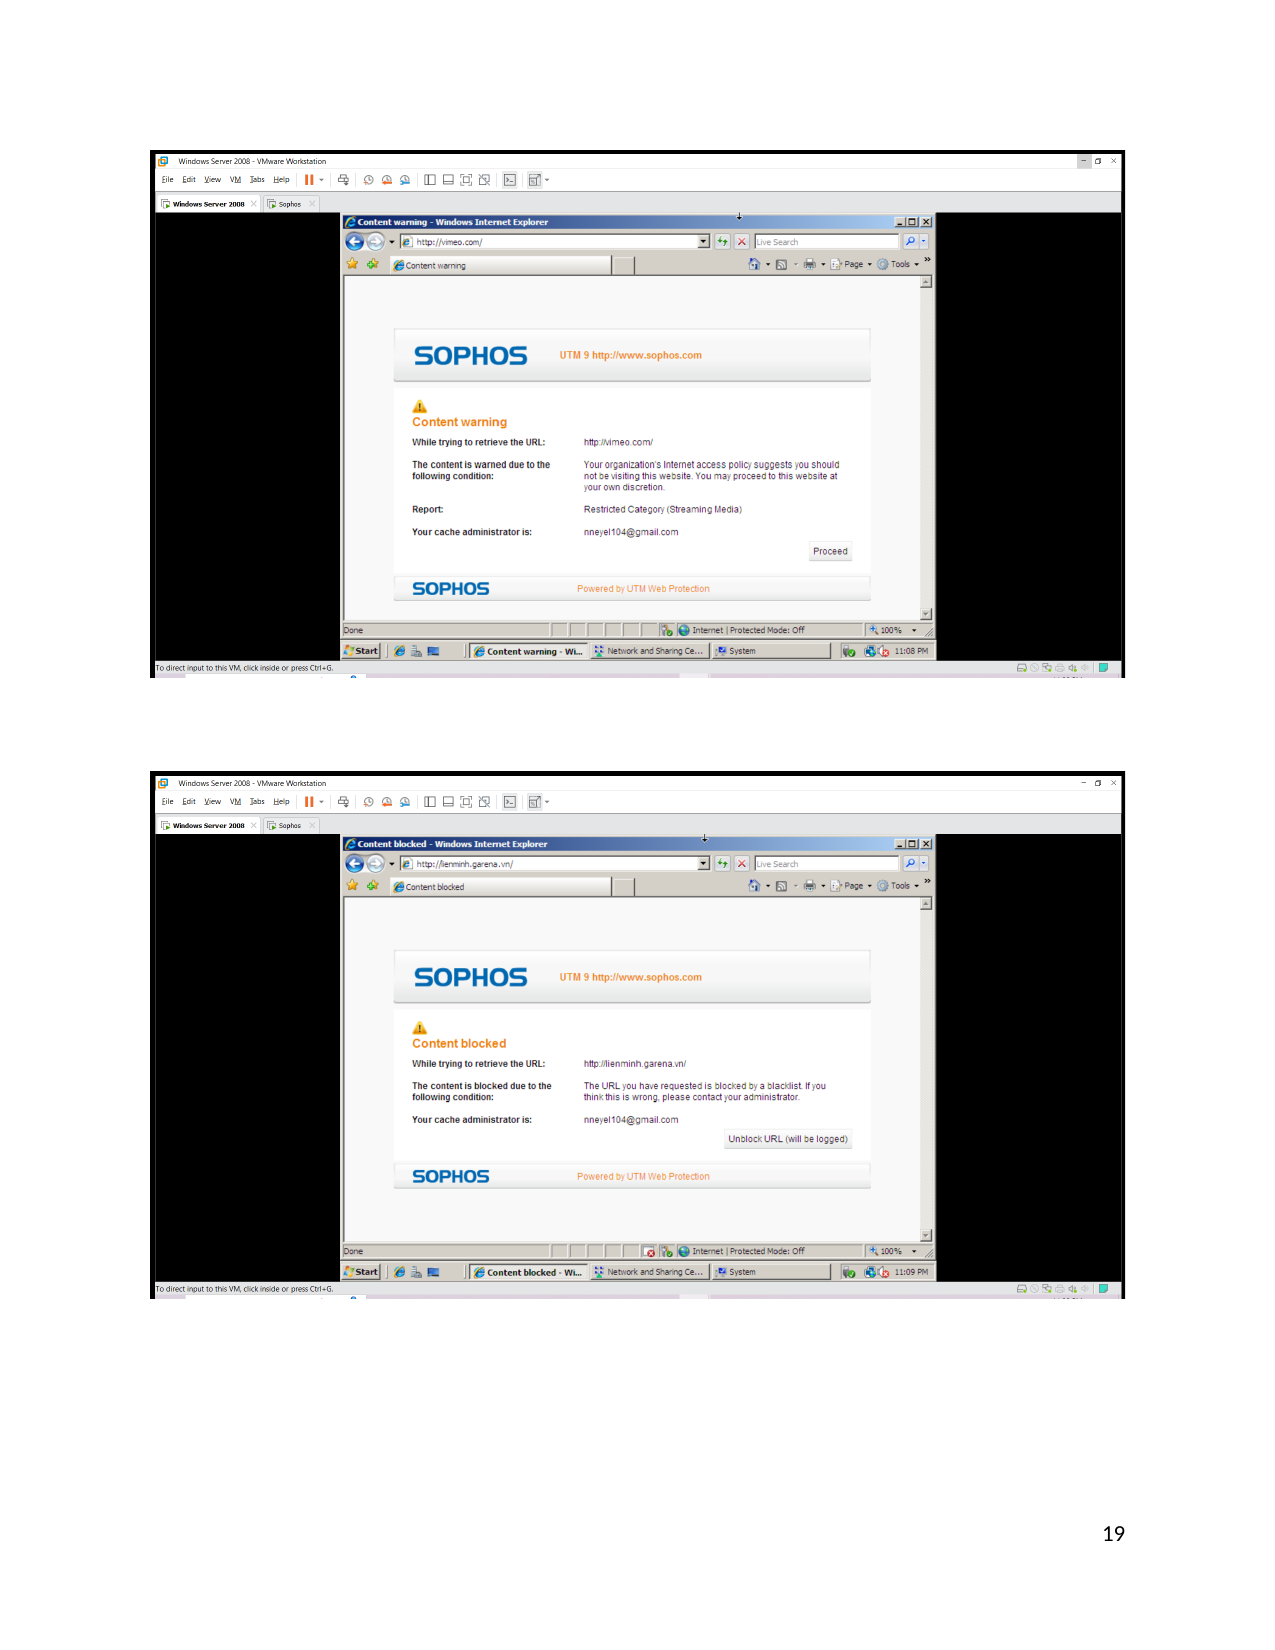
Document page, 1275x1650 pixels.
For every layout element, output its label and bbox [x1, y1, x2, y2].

picture [150, 771, 1125, 1299]
picture [150, 150, 1125, 678]
